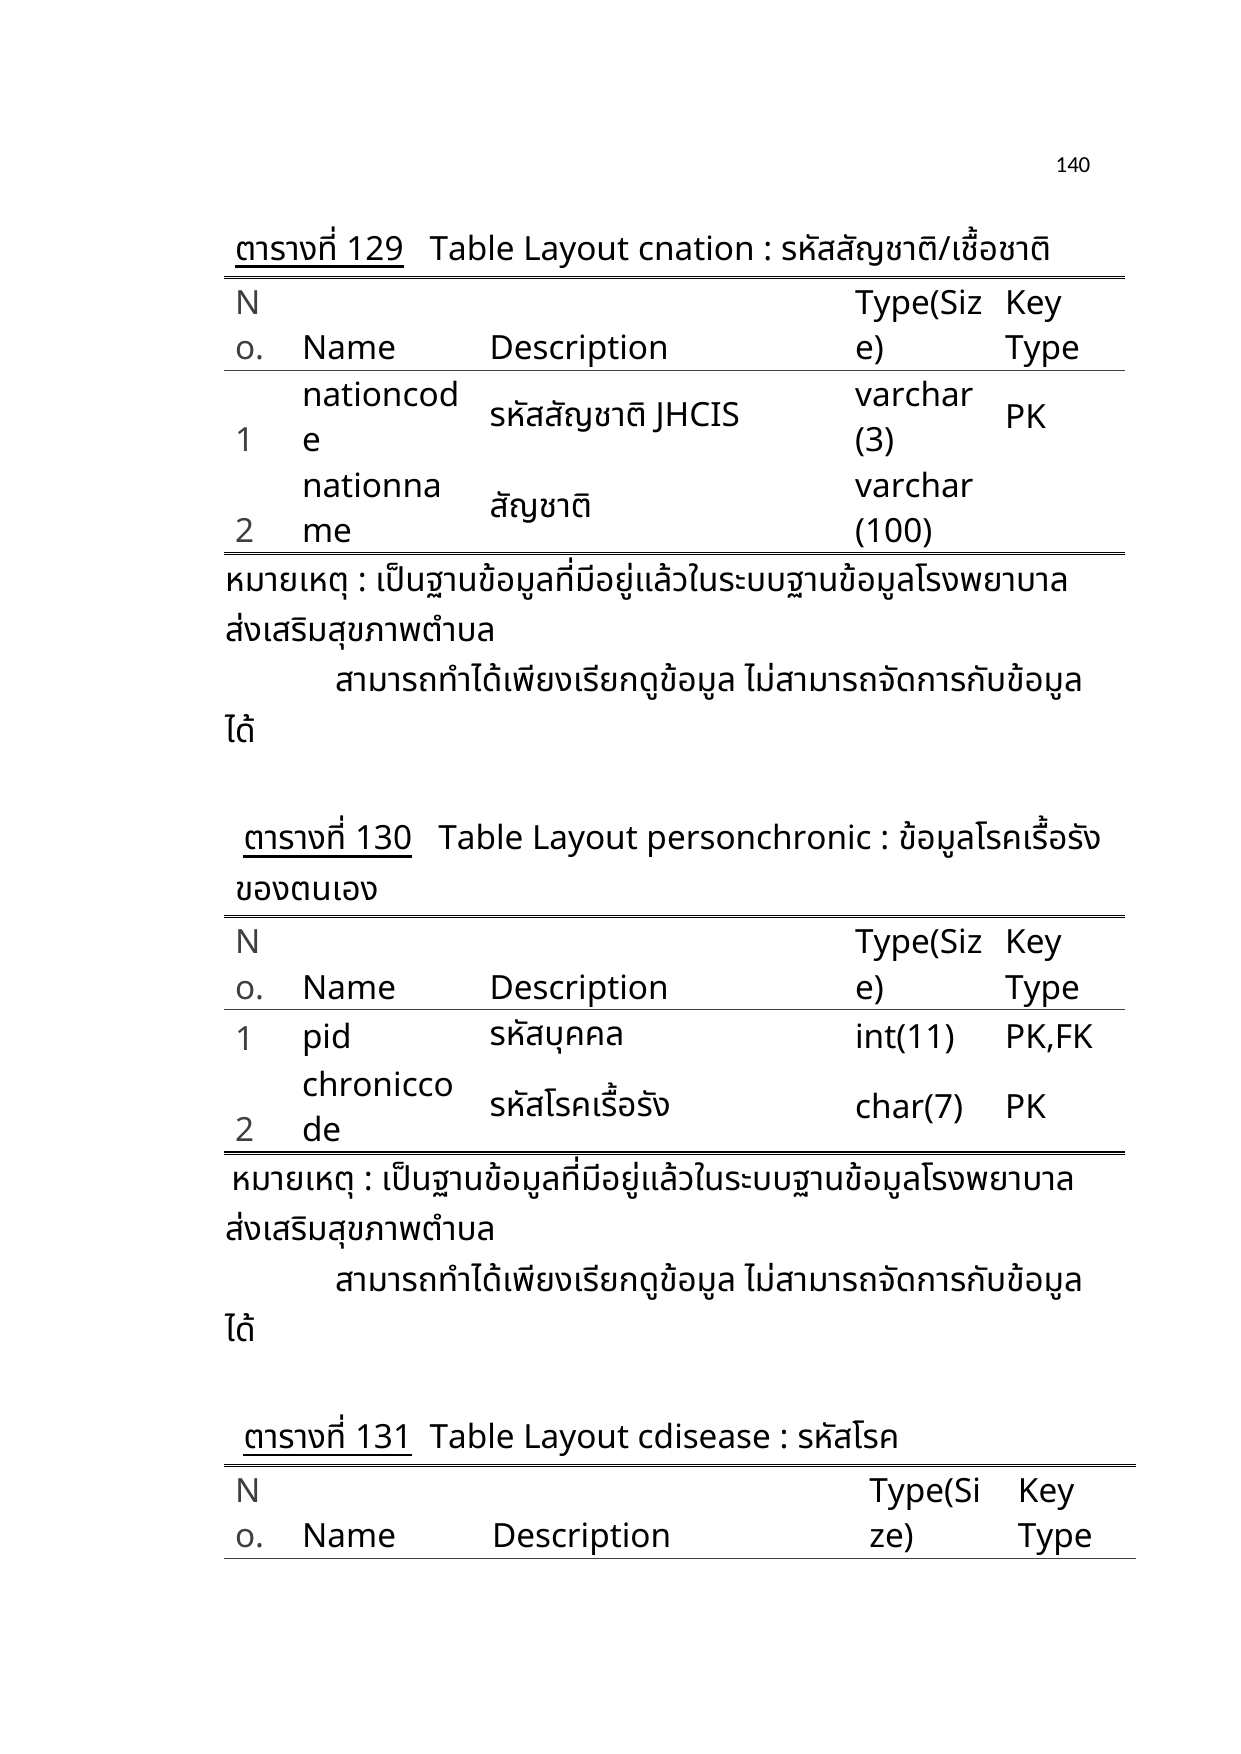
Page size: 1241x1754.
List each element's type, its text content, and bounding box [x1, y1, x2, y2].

text สามารถทำได้เพียงเรียกดูข้อมูล ไม่สามารถจัดการกับข้อมูลได้ [225, 1256, 1090, 1356]
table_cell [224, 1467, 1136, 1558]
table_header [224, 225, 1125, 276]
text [225, 1155, 1090, 1256]
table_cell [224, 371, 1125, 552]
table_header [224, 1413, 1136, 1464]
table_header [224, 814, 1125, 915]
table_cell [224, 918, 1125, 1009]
text หมายเหตุ : เป็นฐานข้อมูลที่มีอยู่แล้วในระบบฐานข้อมูลโรงพยาบาลส่งเสริมสุขภาพตำบล [225, 555, 1090, 656]
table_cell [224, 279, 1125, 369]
text สามารถทำได้เพียงเรียกดูข้อมูล ไม่สามารถจัดการกับข้อมูลได้ [225, 656, 1090, 757]
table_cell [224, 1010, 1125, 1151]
